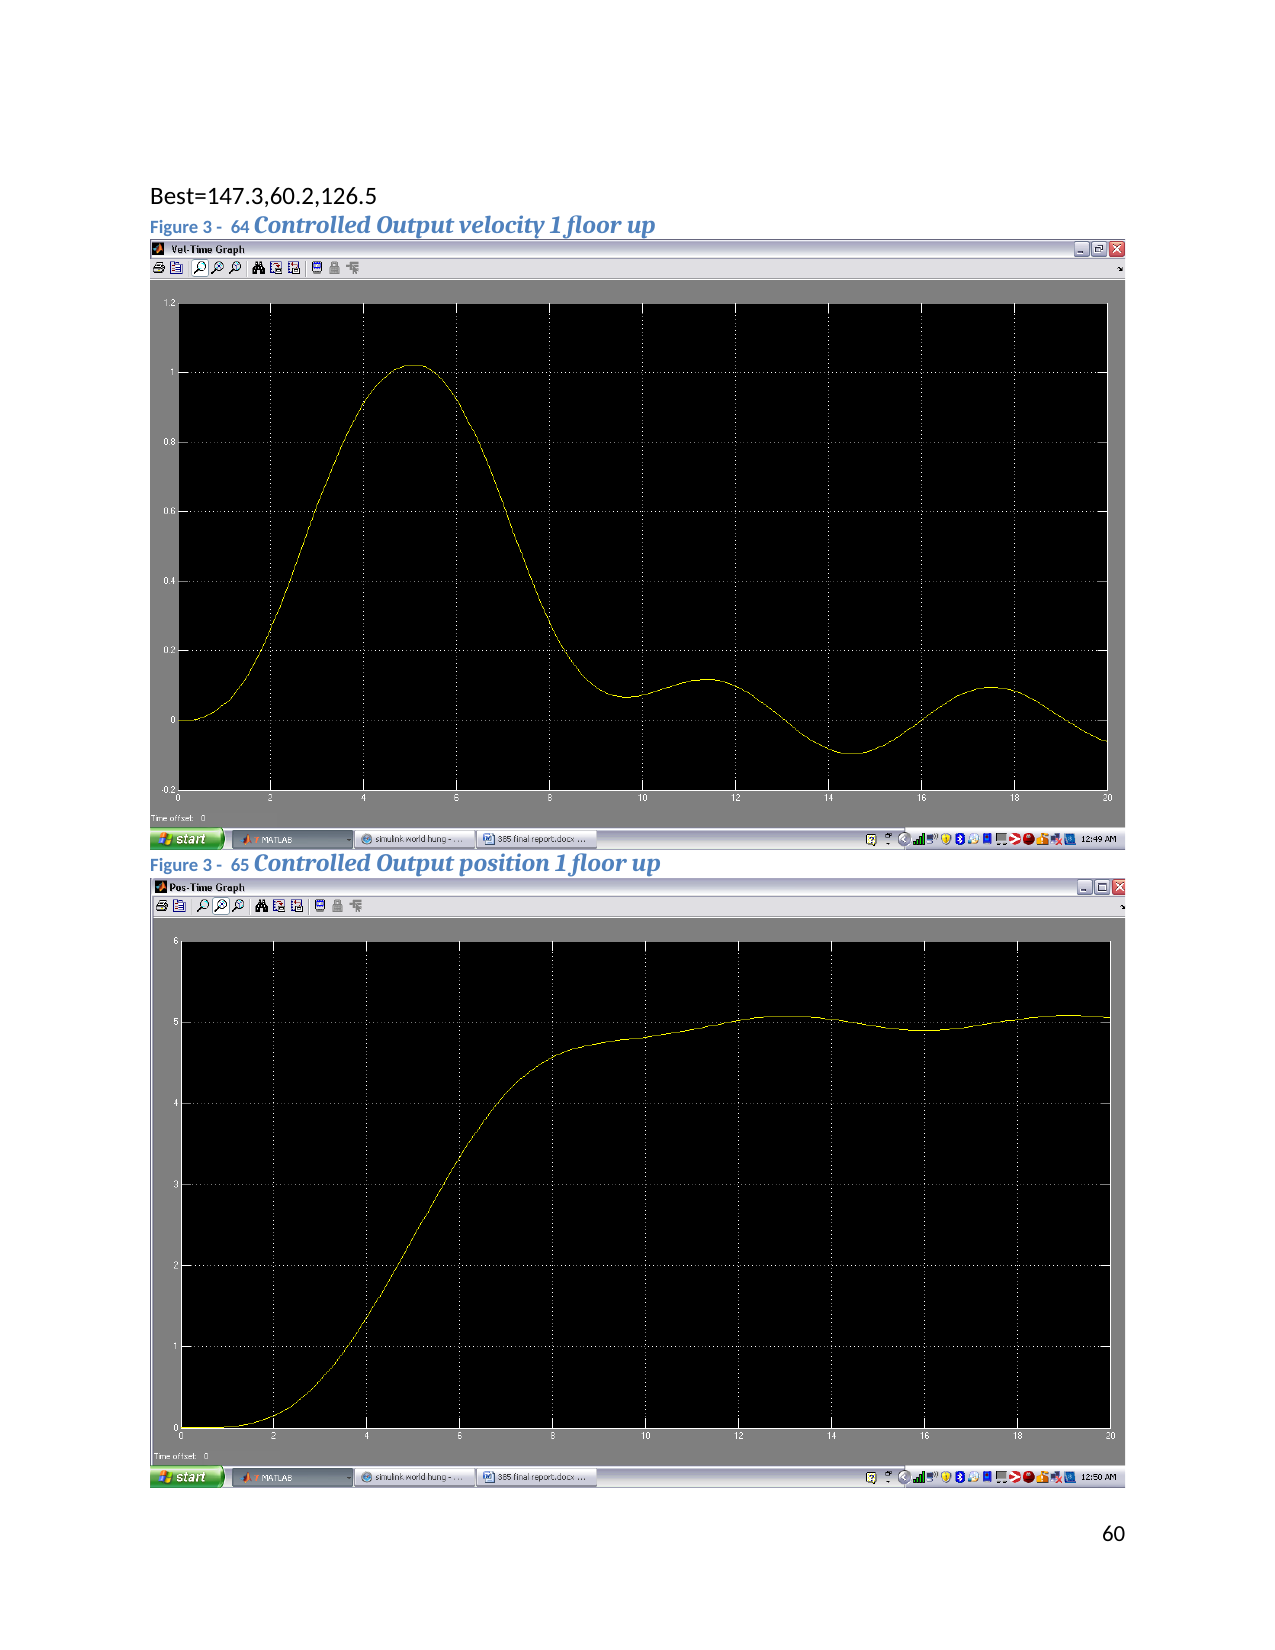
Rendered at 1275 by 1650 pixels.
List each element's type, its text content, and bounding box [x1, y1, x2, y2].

text Figure 3 - 64 Controlled Output velocity 1 floor upFigure 3 - 65 Controlled Output position 1 floor up [150, 850, 1125, 878]
picture [150, 878, 1125, 1488]
picture [150, 239, 1125, 850]
text Best=147.3,60.2,126.5 [150, 181, 1125, 211]
text Figure 3 - 64 Controlled Output velocity 1 floor upFigure 3 - 65 Controlled Output position 1 floor up [150, 211, 1125, 239]
